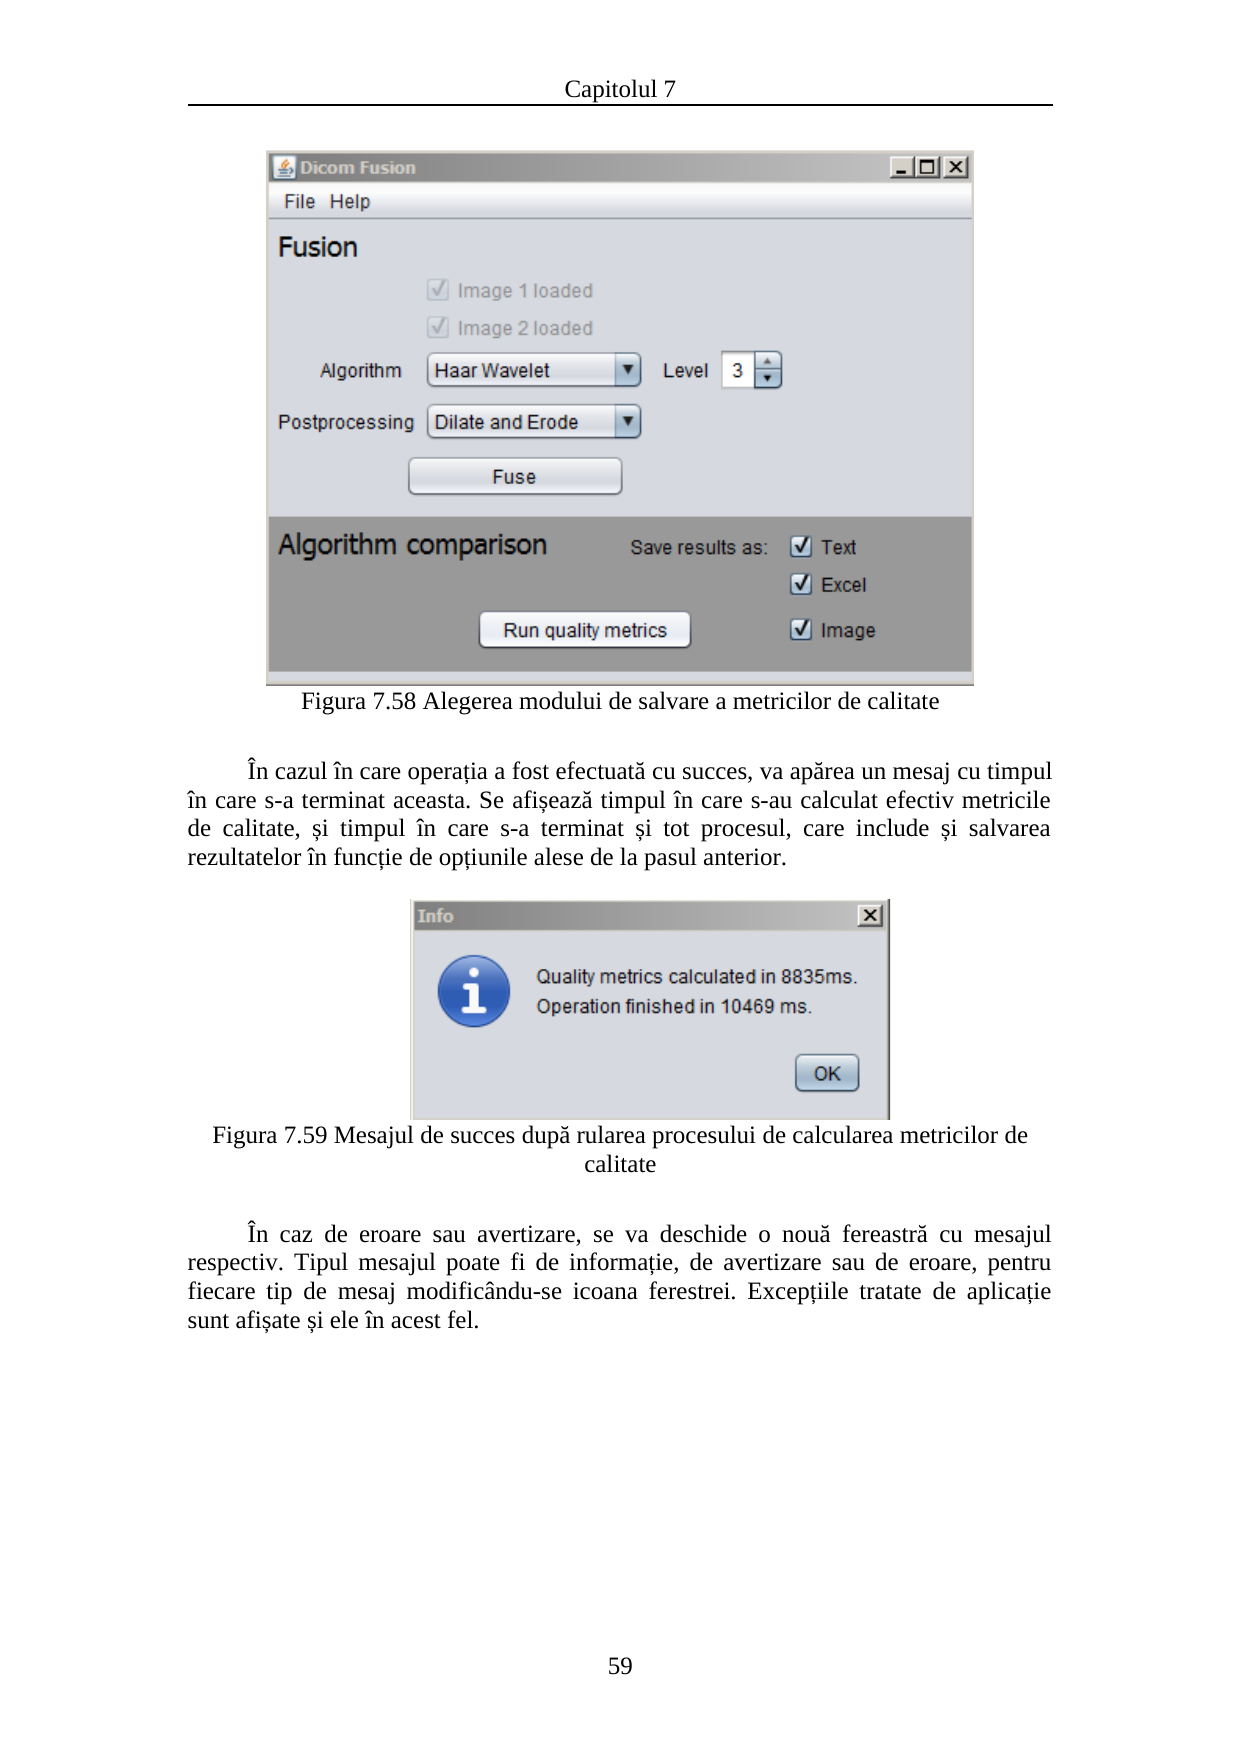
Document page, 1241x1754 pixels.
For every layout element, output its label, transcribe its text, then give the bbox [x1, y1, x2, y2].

text În cazul în care operația a fost efectuată cu succes, va apărea un mesaj cu timpul în care s-a terminat aceasta. Se afișează timpul în care s-au calculat efectiv metricile de calitate, și timpul în care s-a terminat și tot procesul, care include și salvarea rezultatelor în funcție de opțiunile alese de la pasul anterior. [187, 756, 1053, 871]
picture [266, 150, 974, 686]
text În caz de eroare sau avertizare, se va deschide o nouă fereastră cu mesajul respectiv. Tipul mesajul poate fi de informație, de avertizare sau de eroare, pentru fiecare tip de mesaj modificându-se icoana ferestrei. Excepțiile tratate de aplicație sunt afișate și ele în acest fel. [187, 1219, 1053, 1334]
picture [410, 899, 891, 1120]
